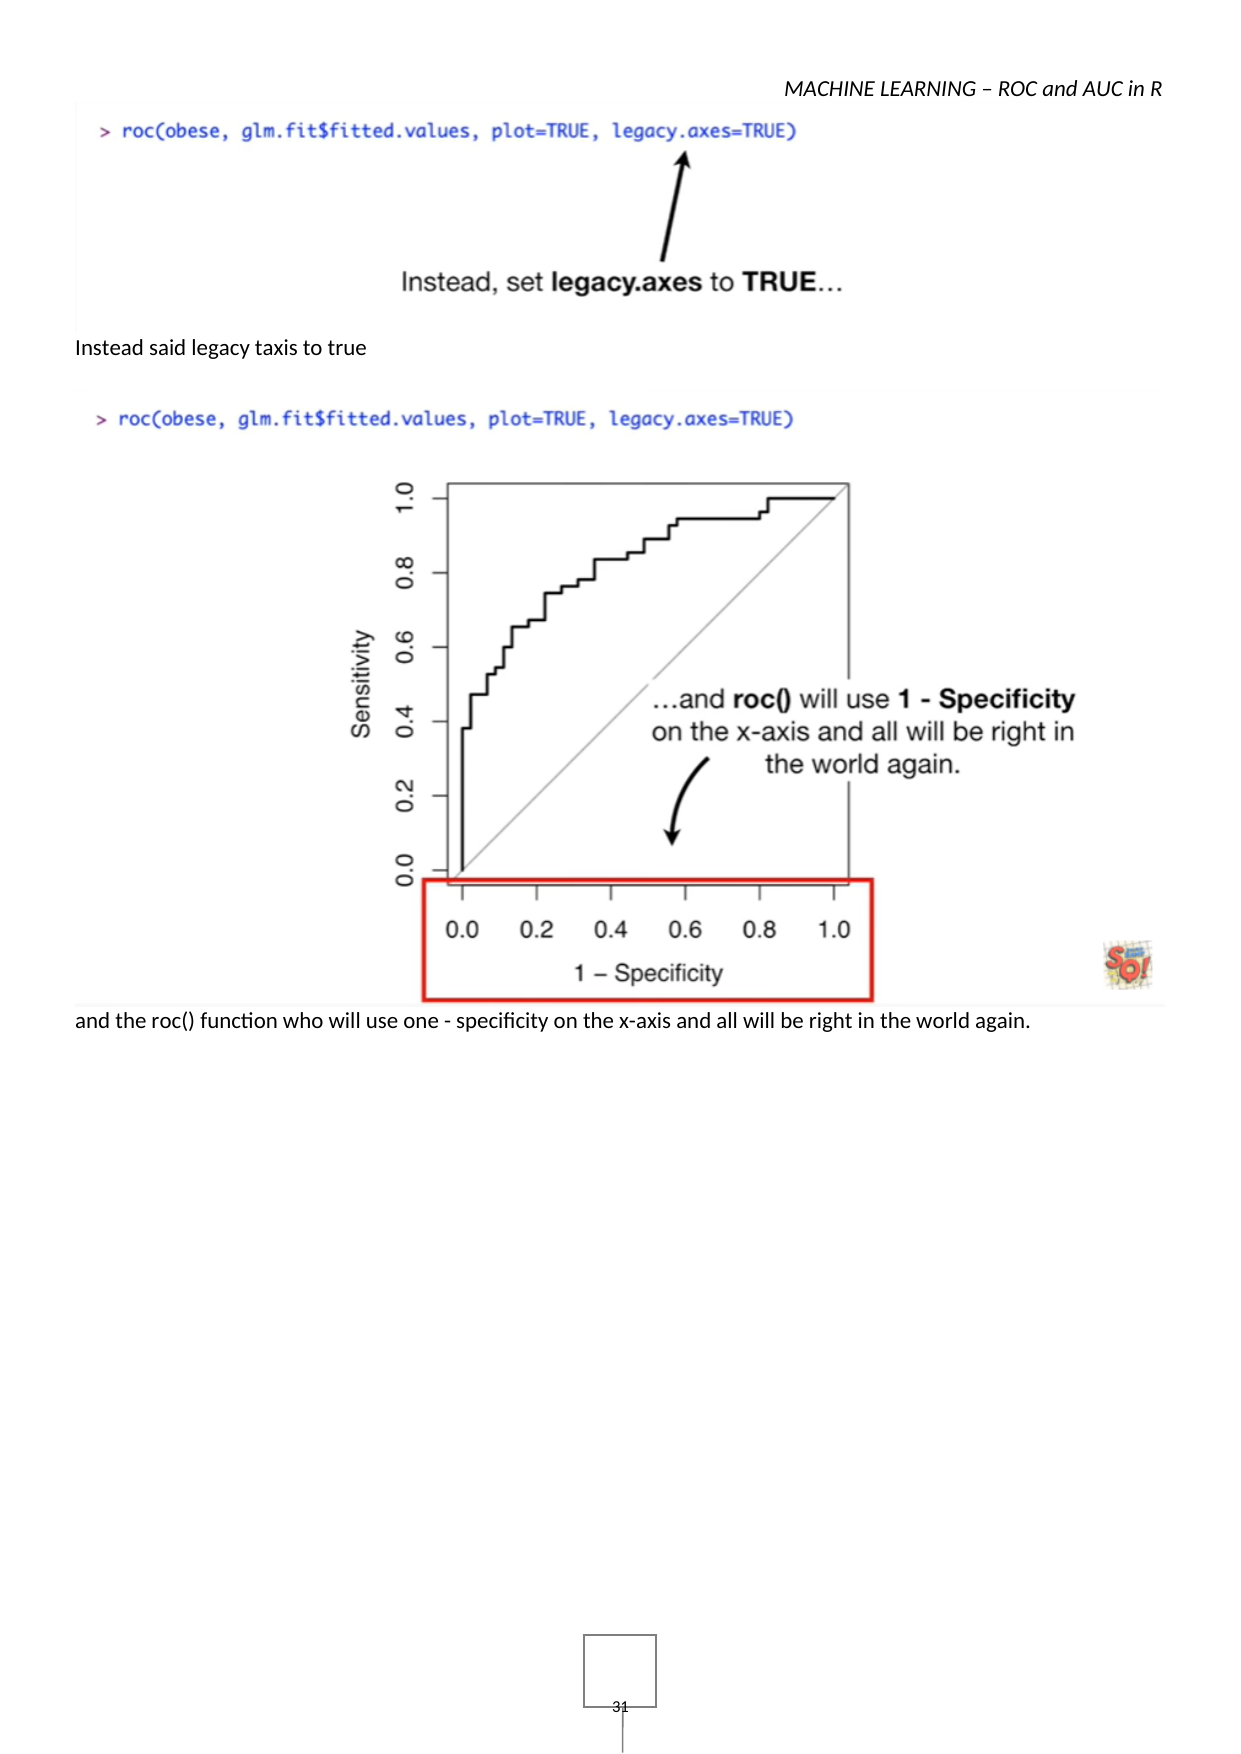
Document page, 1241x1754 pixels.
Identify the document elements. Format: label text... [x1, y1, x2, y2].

text and the roc() function who will use one - specificity on the x-axis and all will be right in the world again. [75, 1007, 1165, 1034]
picture [75, 101, 1166, 334]
picture [75, 389, 1166, 1007]
text Instead said legacy taxis to true [75, 334, 1165, 361]
